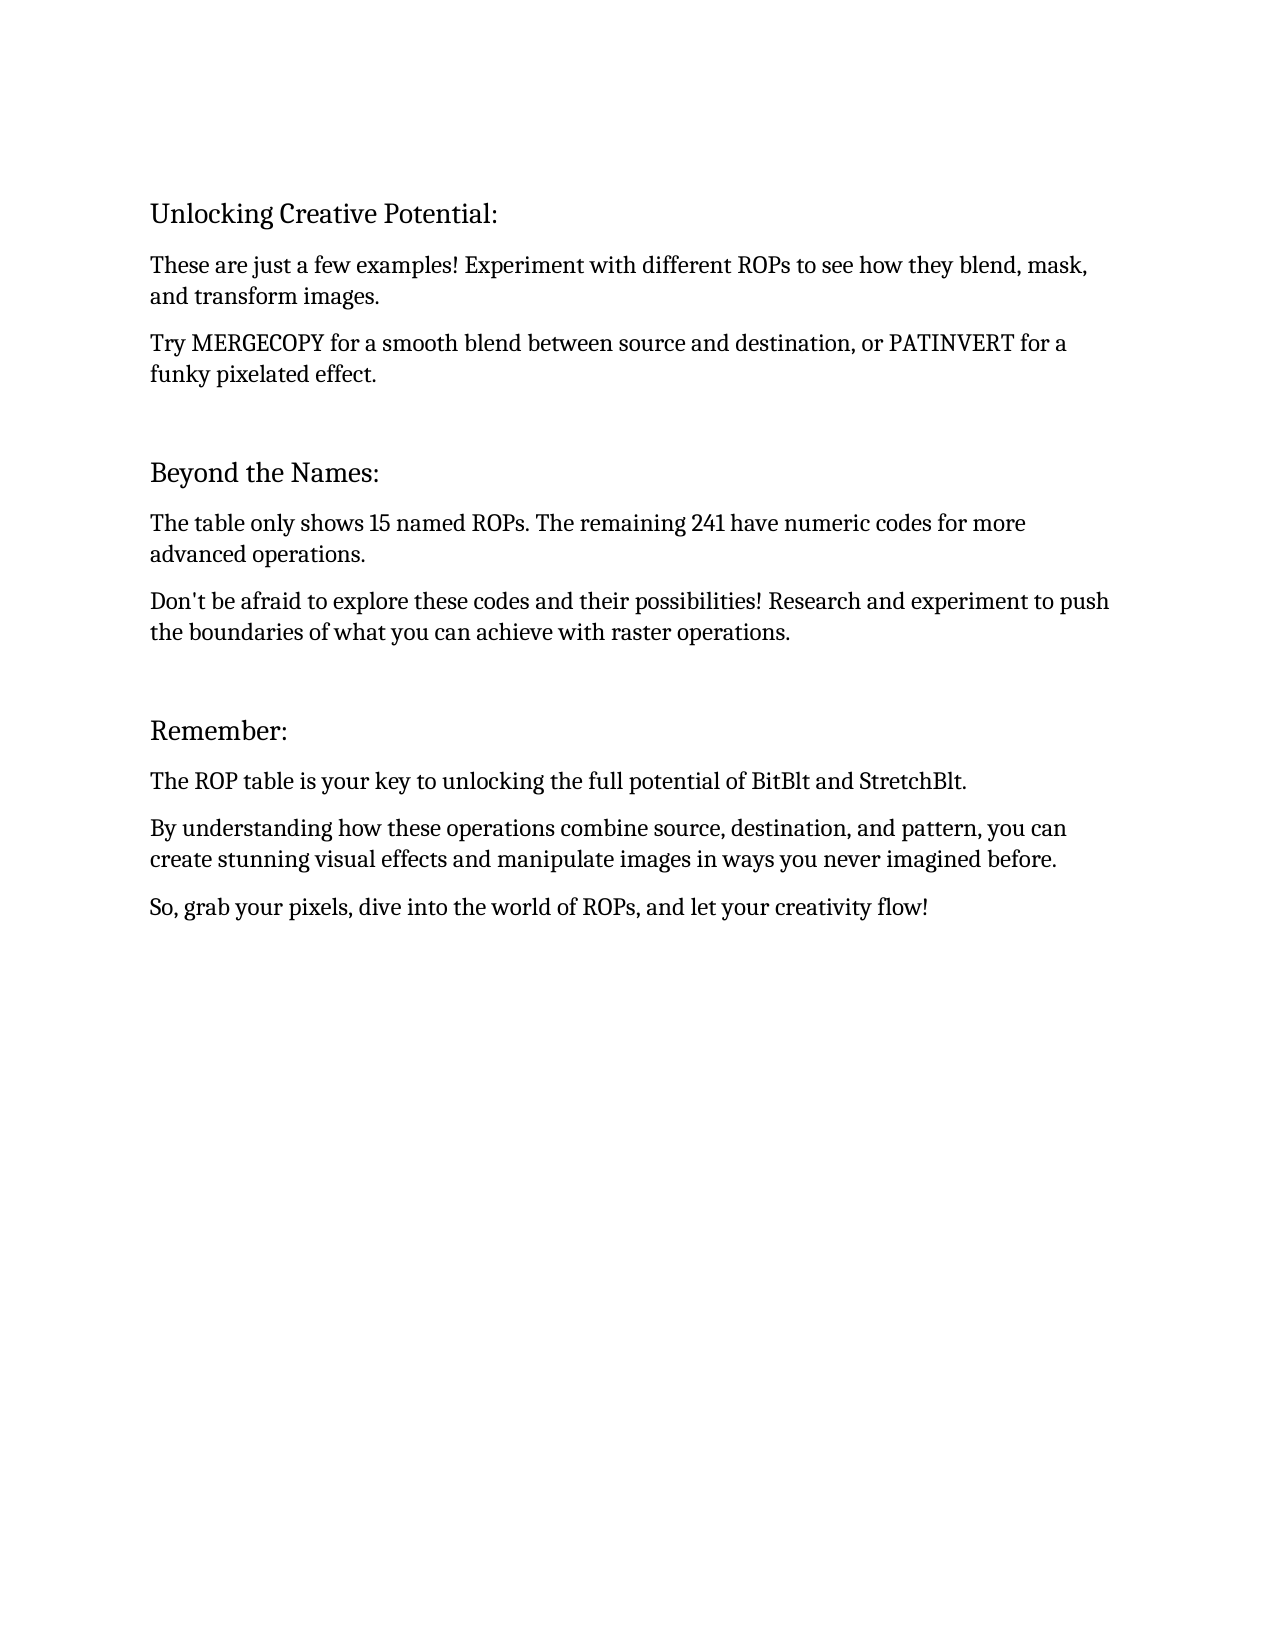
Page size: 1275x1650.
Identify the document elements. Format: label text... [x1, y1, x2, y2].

text Remember: [150, 714, 1125, 747]
text Try MERGECOPY for a smooth blend between source and destination, or PATINVERT for a funky pixelated effect. [150, 329, 1125, 389]
text Don't be afraid to explore these codes and their possibilities! Research and experiment to push the boundaries of what you can achieve with raster operations. [150, 587, 1125, 647]
text The table only shows 15 named ROPs. The remaining 241 have numeric codes for more advanced operations. [150, 508, 1125, 568]
text Unlocking Creative Potential: [150, 198, 1125, 231]
text Beyond the Names: [150, 456, 1125, 489]
text So, grab your pixels, dive into the world of ROPs, and let your creativity flow! [150, 893, 1125, 922]
text These are just a few examples! Experiment with different ROPs to see how they blend, mask, and transform images. [150, 251, 1125, 310]
text The ROP table is your key to unlocking the full potential of BitBlt and StretchBlt. [150, 767, 1125, 795]
text By understanding how these operations combine source, destination, and pattern, you can create stunning visual effects and manipulate images in ways you never imagined before. [150, 814, 1125, 874]
